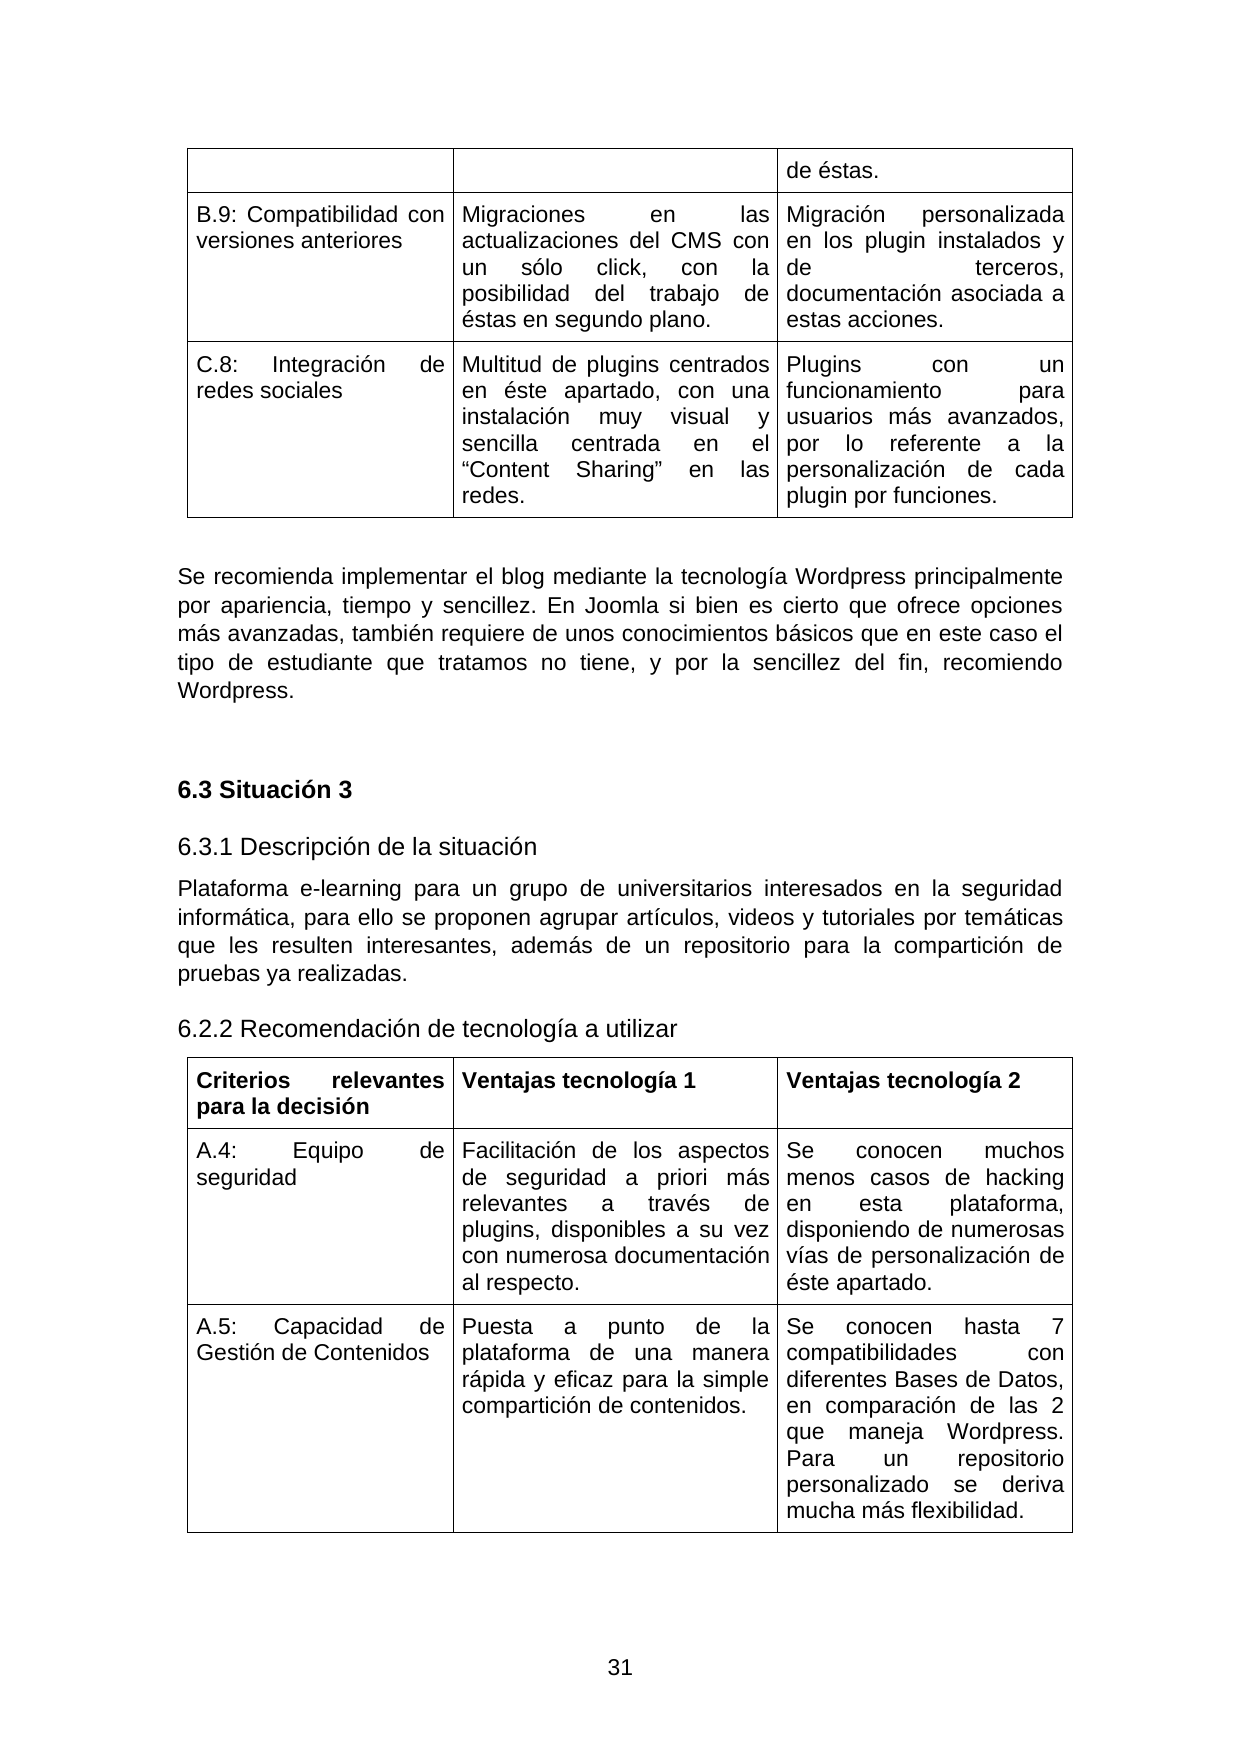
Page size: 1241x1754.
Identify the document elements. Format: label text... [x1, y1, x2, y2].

table_cell Multitud de plugins centrados en éste apartado, con una instalación muy visual y sencilla centrada en el “Content Sharing” en las redes. [454, 342, 777, 517]
text Se recomienda implementar el blog mediante la tecnología Wordpress principalmente por apariencia, tiempo y sencillez. En Joomla si bien es cierto que ofrece opciones más avanzadas, también requiere de unos conocimientos básicos que en este caso el tipo de estudiante que tratamos no tiene, y por la sencillez del fin, recomiendo Wordpress. [177, 563, 1063, 703]
table_cell Migración personalizada en los plugin instalados y de terceros, documentación asociada a estas acciones. [778, 193, 1072, 341]
table_cell Se conocen muchos menos casos de hacking en esta plataforma, disponiendo de numerosas vías de personalización de éste apartado. [778, 1129, 1072, 1303]
table_cell Migraciones en las actualizaciones del CMS con un sólo click, con la posibilidad del trabajo de éstas en segundo plano. [454, 193, 777, 341]
table_cell A.5: Capacidad de Gestión de Contenidos [188, 1305, 453, 1532]
table_header Ventajas tecnología 1 [454, 1058, 777, 1128]
table_cell A.4: Equipo de seguridad [188, 1129, 453, 1303]
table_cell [778, 149, 1072, 192]
table_cell Se conocen hasta 7 compatibilidades con diferentes Bases de Datos, en comparación de las 2 que maneja Wordpress. Para un repositorio personalizado se deriva mucha más flexibilidad. [778, 1305, 1072, 1532]
table_header Criterios relevantes para la decisión [188, 1058, 453, 1128]
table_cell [188, 149, 453, 192]
table_cell Plugins con un funcionamiento para usuarios más avanzados, por lo referente a la personalización de cada plugin por funciones. [778, 342, 1072, 517]
table_cell Puesta a punto de la plataforma de una manera rápida y eficaz para la simple compartición de contenidos. [454, 1305, 777, 1532]
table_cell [454, 149, 777, 192]
text Plataforma e-learning para un grupo de universitarios interesados en la seguridad informática, para ello se proponen agrupar artículos, videos y tutoriales por temáticas que les resulten interesantes, además de un repositorio para la compartición de pruebas ya realizadas. [177, 875, 1063, 987]
text 6.3.1 Descripción de la situación [177, 831, 1063, 860]
table_cell B.9: Compatibilidad con versiones anteriores [188, 193, 453, 341]
table_header Ventajas tecnología 2 [778, 1058, 1072, 1128]
table_cell C.8: Integración de redes sociales [188, 342, 453, 517]
text 6.2.2 Recomendación de tecnología a utilizar [177, 1014, 1063, 1042]
text 6.3 Situación 3 [177, 775, 1063, 804]
table_cell Facilitación de los aspectos de seguridad a priori más relevantes a través de plugins, disponibles a su vez con numerosa documentación al respecto. [454, 1129, 777, 1303]
